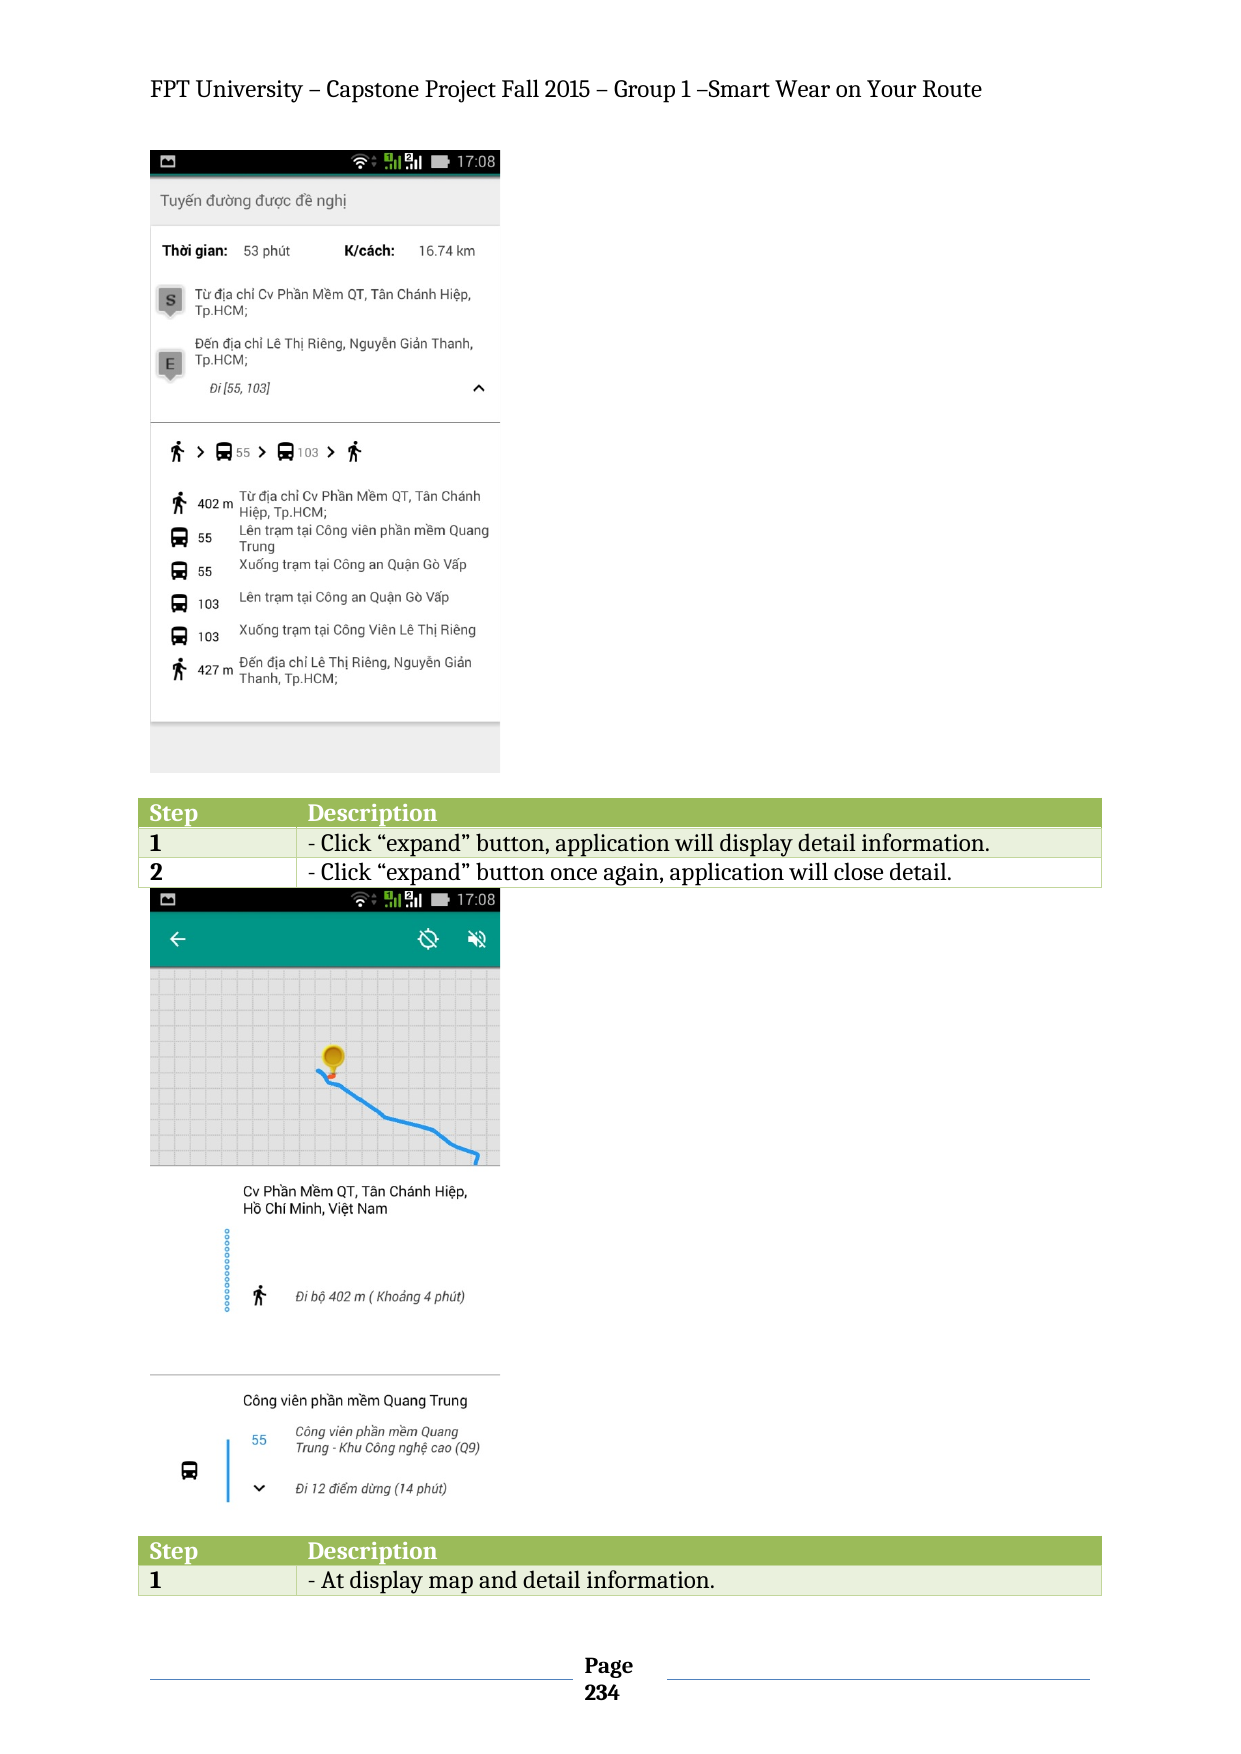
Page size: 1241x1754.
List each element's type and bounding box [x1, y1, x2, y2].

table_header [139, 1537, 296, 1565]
picture [150, 888, 501, 1511]
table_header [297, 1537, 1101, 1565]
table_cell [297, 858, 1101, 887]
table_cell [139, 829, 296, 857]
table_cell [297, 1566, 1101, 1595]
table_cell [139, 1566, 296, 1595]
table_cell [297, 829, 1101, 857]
picture [150, 150, 501, 773]
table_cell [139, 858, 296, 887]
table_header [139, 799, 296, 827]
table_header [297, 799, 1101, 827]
